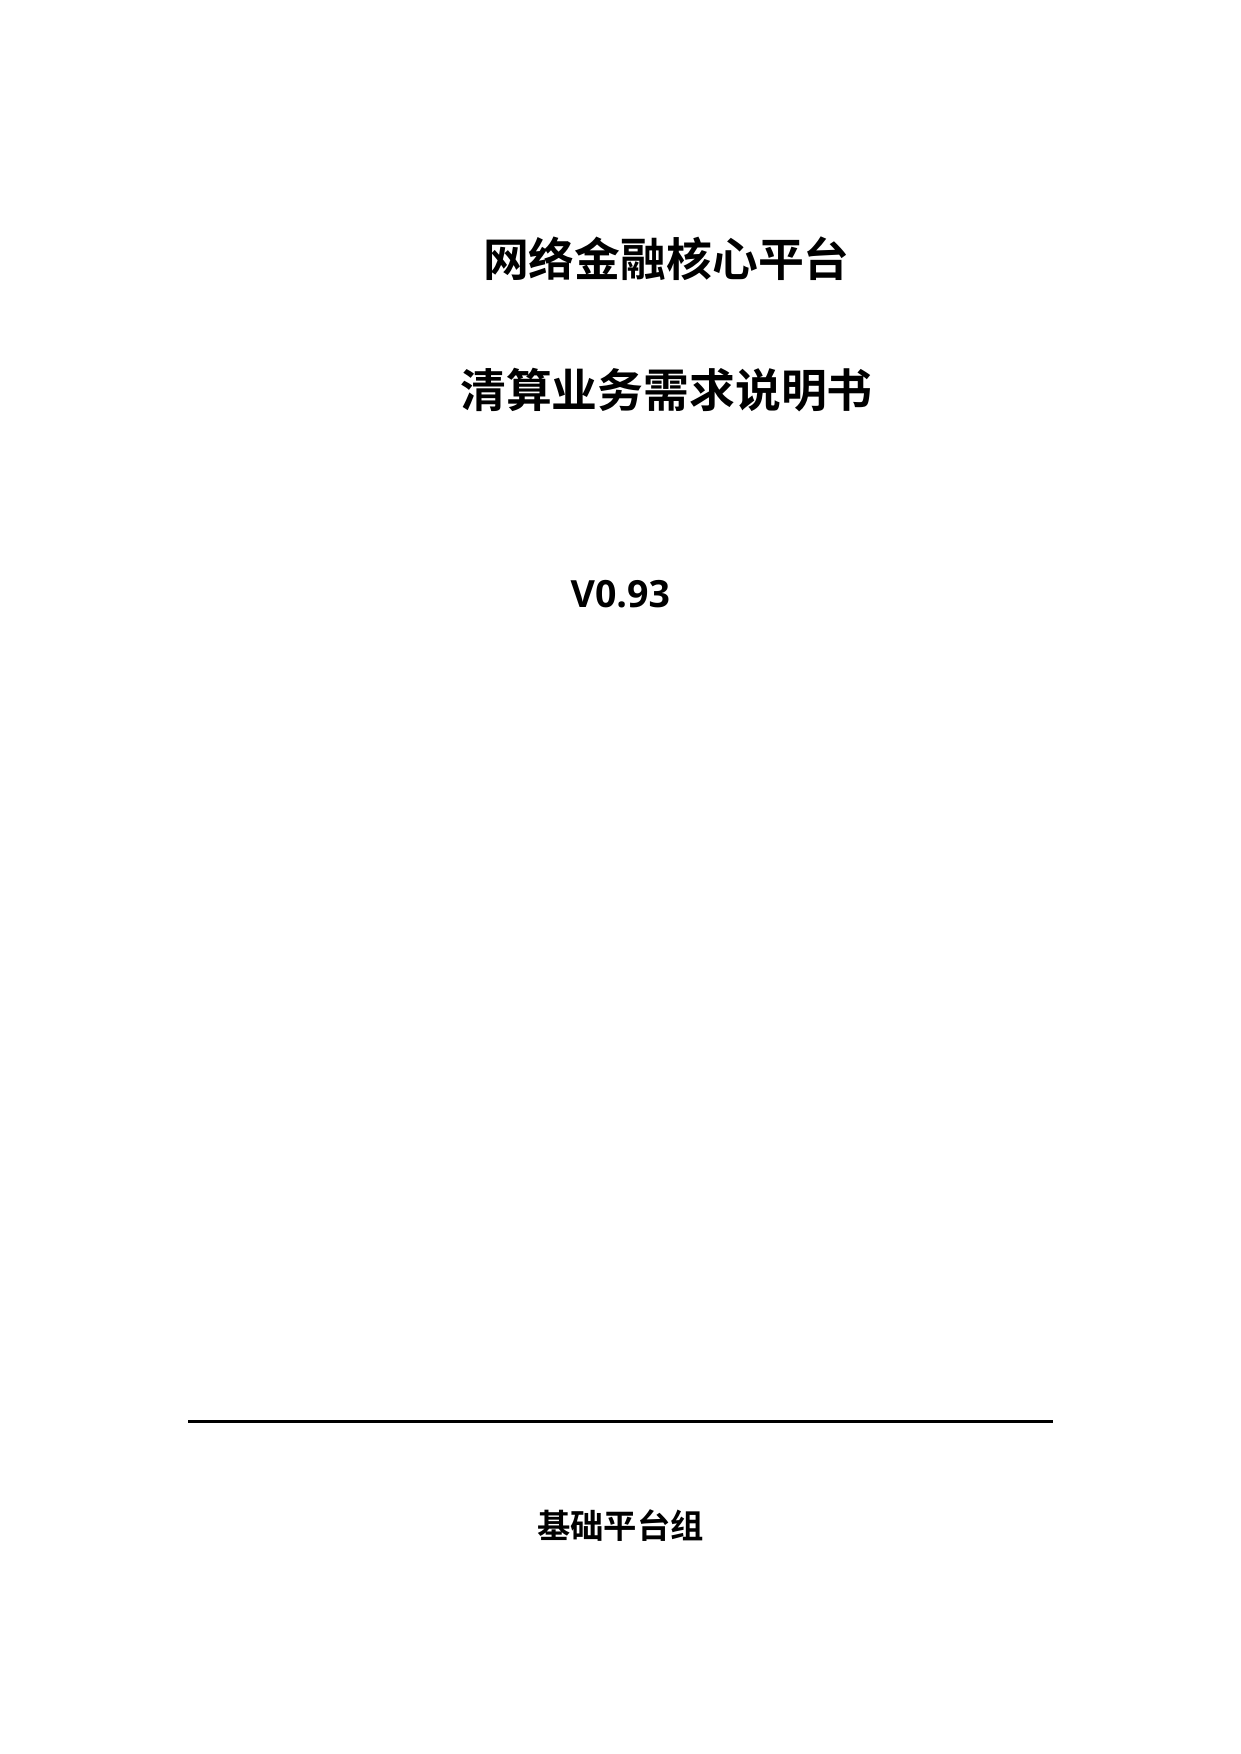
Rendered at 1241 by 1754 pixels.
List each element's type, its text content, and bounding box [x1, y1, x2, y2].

text 清算业务需求说明书 [187, 338, 1053, 436]
text 网络金融核心平台 [187, 208, 1053, 305]
text V0.93 [187, 561, 1053, 626]
text 基础平台组 [187, 1492, 1053, 1557]
